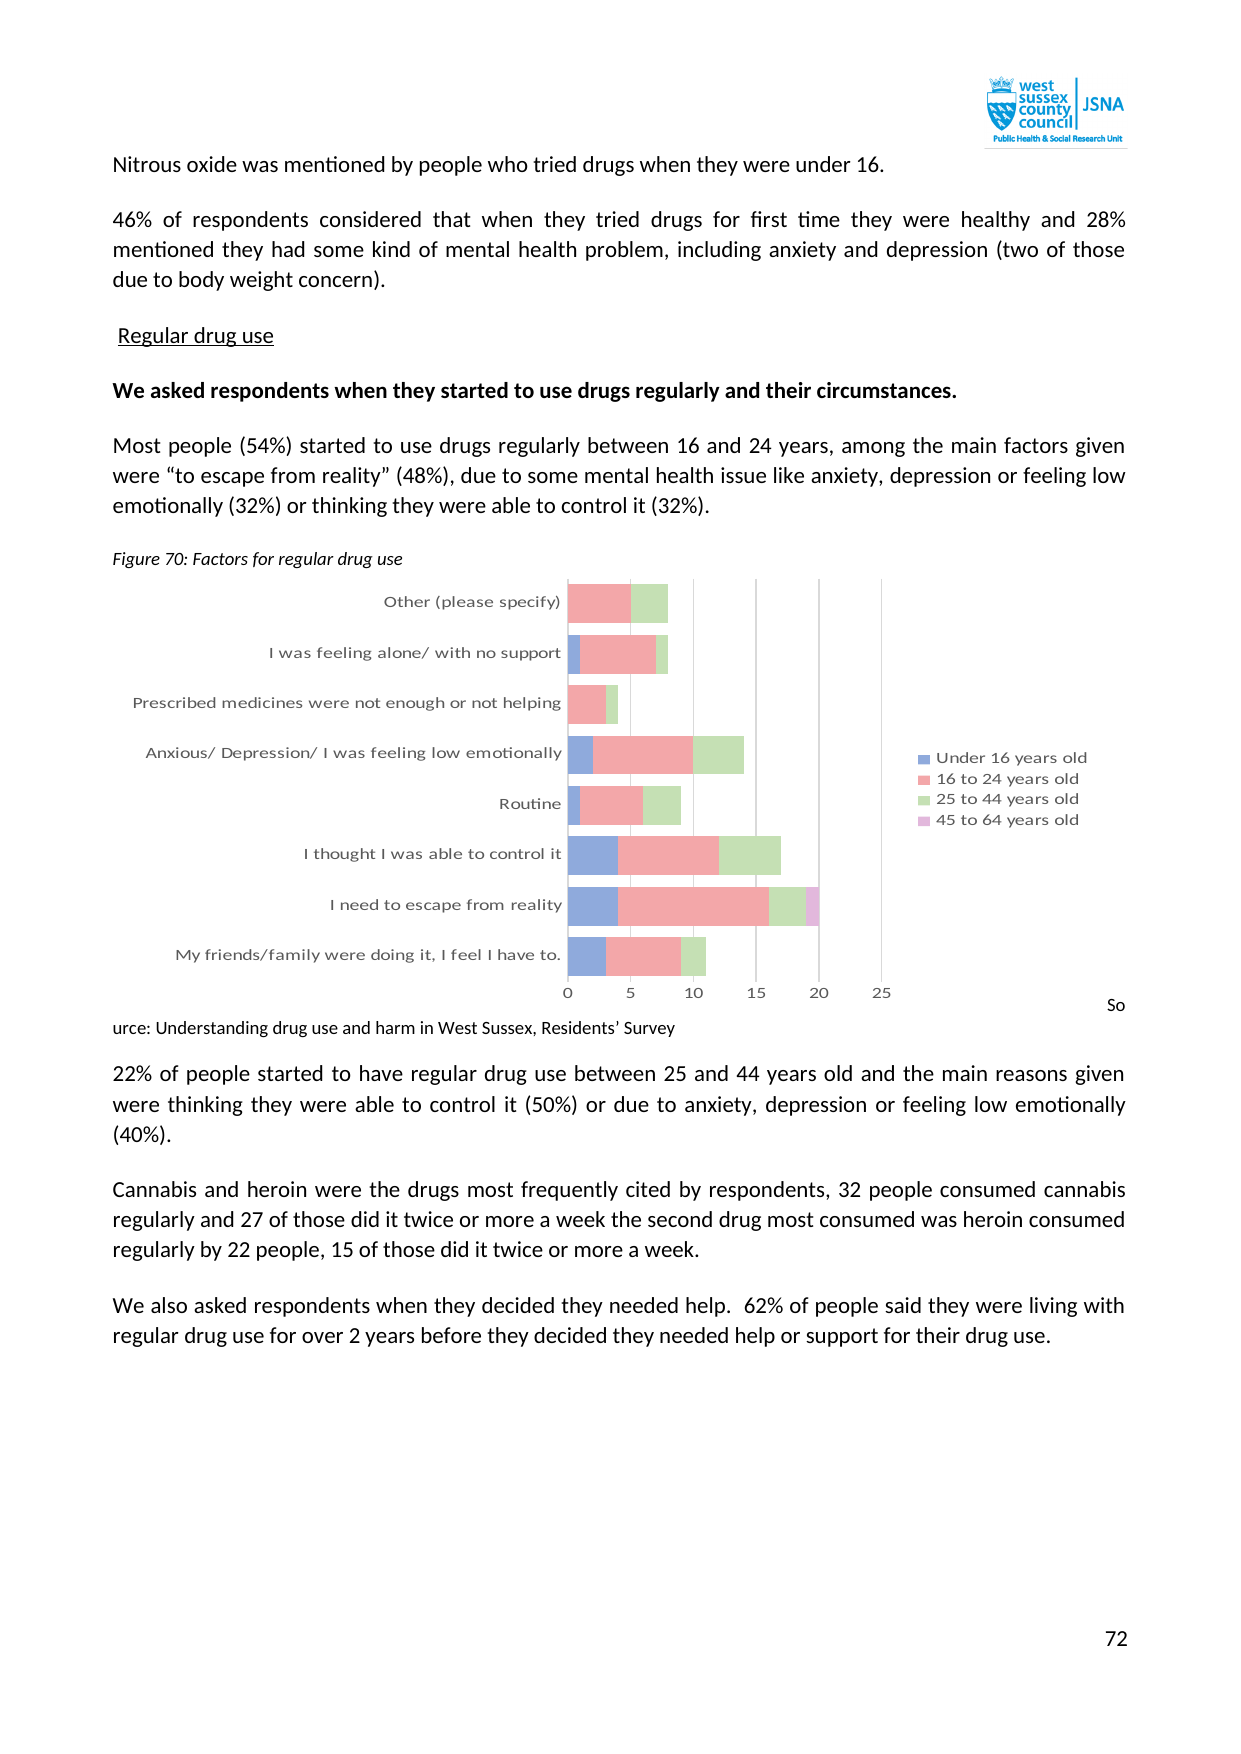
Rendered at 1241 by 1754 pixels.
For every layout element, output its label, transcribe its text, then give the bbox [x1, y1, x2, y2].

text Nitrous oxide was mentioned by people who tried drugs when they were under 16. [112, 150, 1128, 178]
text Cannabis and heroin were the drugs most frequently cited by respondents, 32 people consumed cannabis regularly and 27 of those did it twice or more a week the second drug most consumed was heroin consumed regularly by 22 people, 15 of those did it twice or more a week. [112, 1175, 1128, 1264]
text Figure 70: Factors for regular drug useSource: Understanding drug use and harm in West Sussex, Residents’ Survey [112, 547, 1128, 1039]
text 22% of people started to have regular drug use between 25 and 44 years old and the main reasons given were thinking they were able to control it (50%) or due to anxiety, depression or feeling low emotionally (40%). [112, 1059, 1128, 1148]
picture [981, 73, 1128, 149]
text Most people (54%) started to use drugs regularly between 16 and 24 years, among the main factors given were “to escape from reality” (48%), due to some mental health issue like anxiety, depression or feeling low emotionally (32%) or thinking they were able to control it (32%). [112, 431, 1128, 520]
text 46% of respondents considered that when they tried drugs for first time they were healthy and 28% mentioned they had some kind of mental health problem, including anxiety and depression (two of those due to body weight concern). [112, 205, 1128, 294]
text Regular drug use [112, 321, 1128, 349]
text We also asked respondents when they decided they needed help. 62% of people said they were living with regular drug use for over 2 years before they decided they needed help or support for their drug use. [112, 1291, 1128, 1349]
text We asked respondents when they started to use drugs regularly and their circumstances. [112, 376, 1128, 404]
